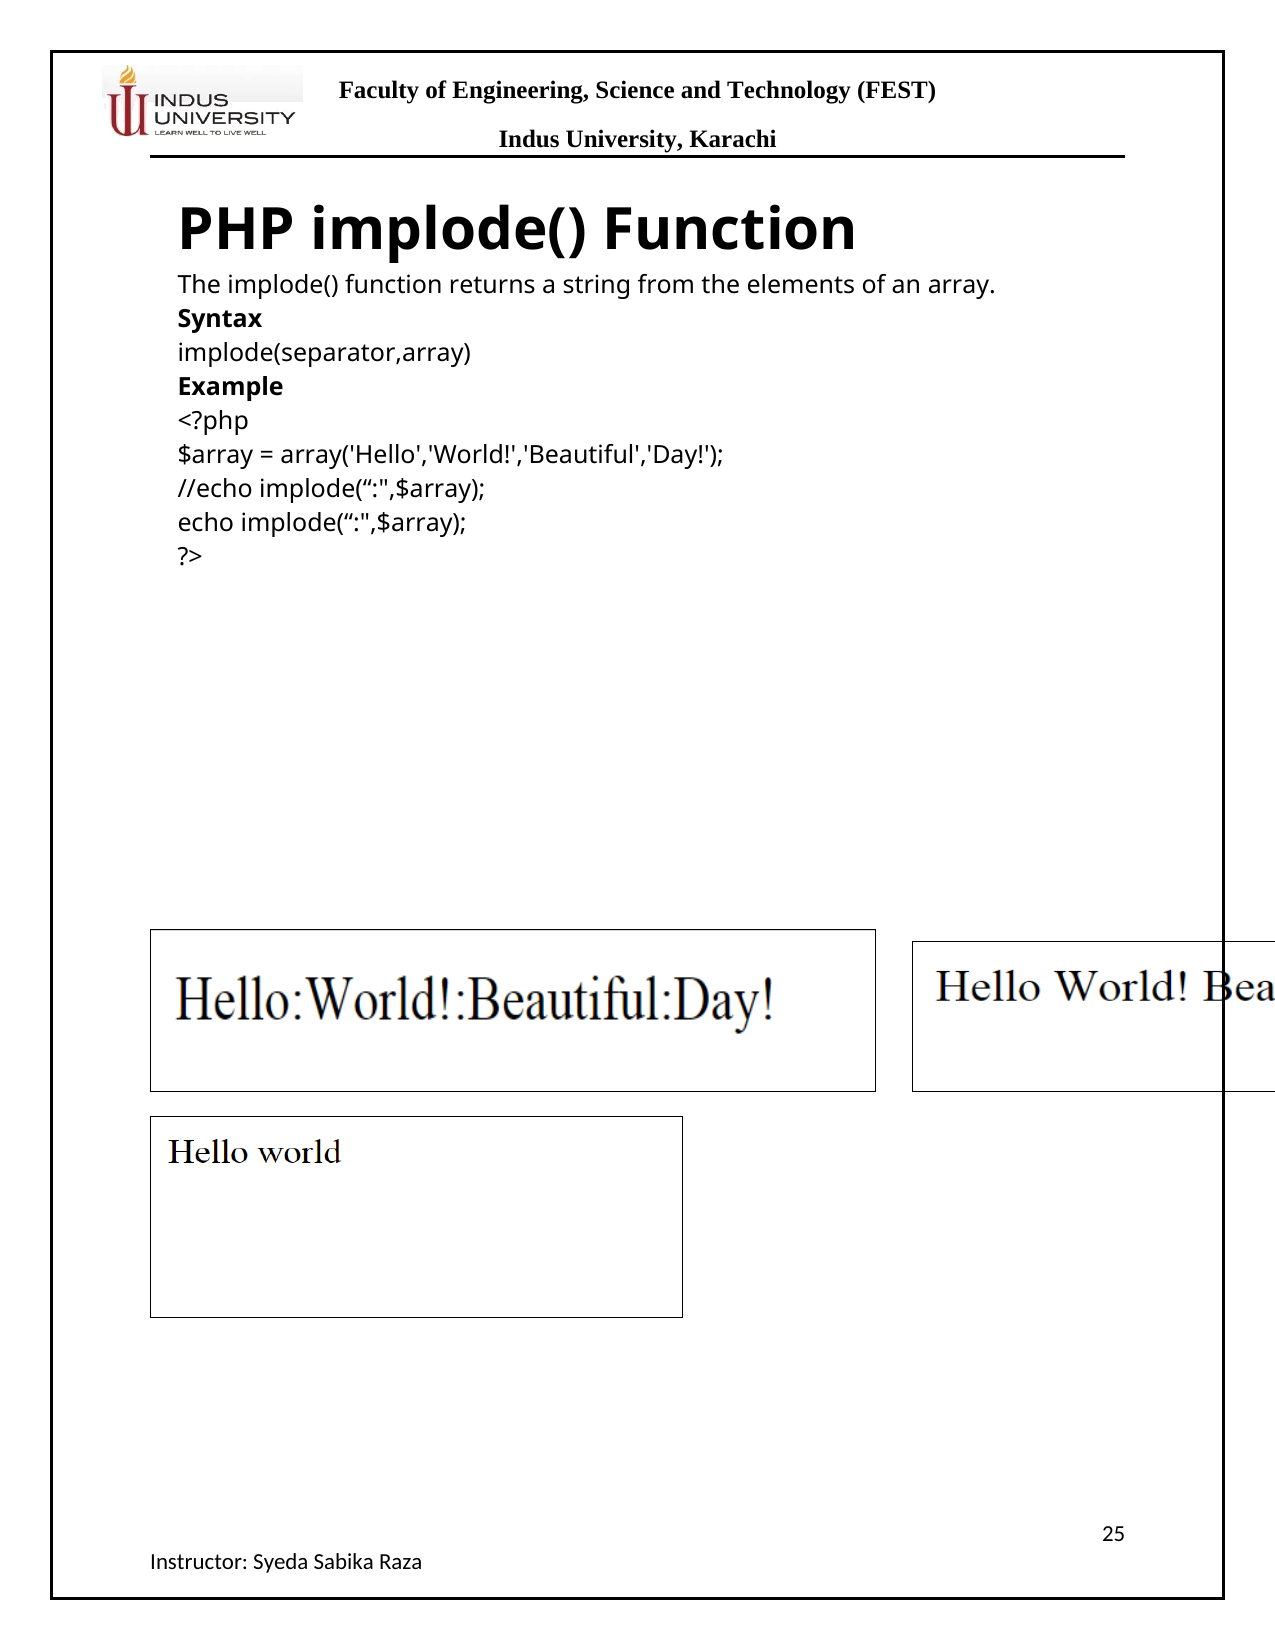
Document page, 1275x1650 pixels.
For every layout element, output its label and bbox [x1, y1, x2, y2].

picture [1225, 942, 1275, 1091]
picture [913, 942, 1222, 1091]
picture [151, 930, 875, 1091]
picture [151, 1117, 682, 1317]
picture [102, 65, 303, 141]
